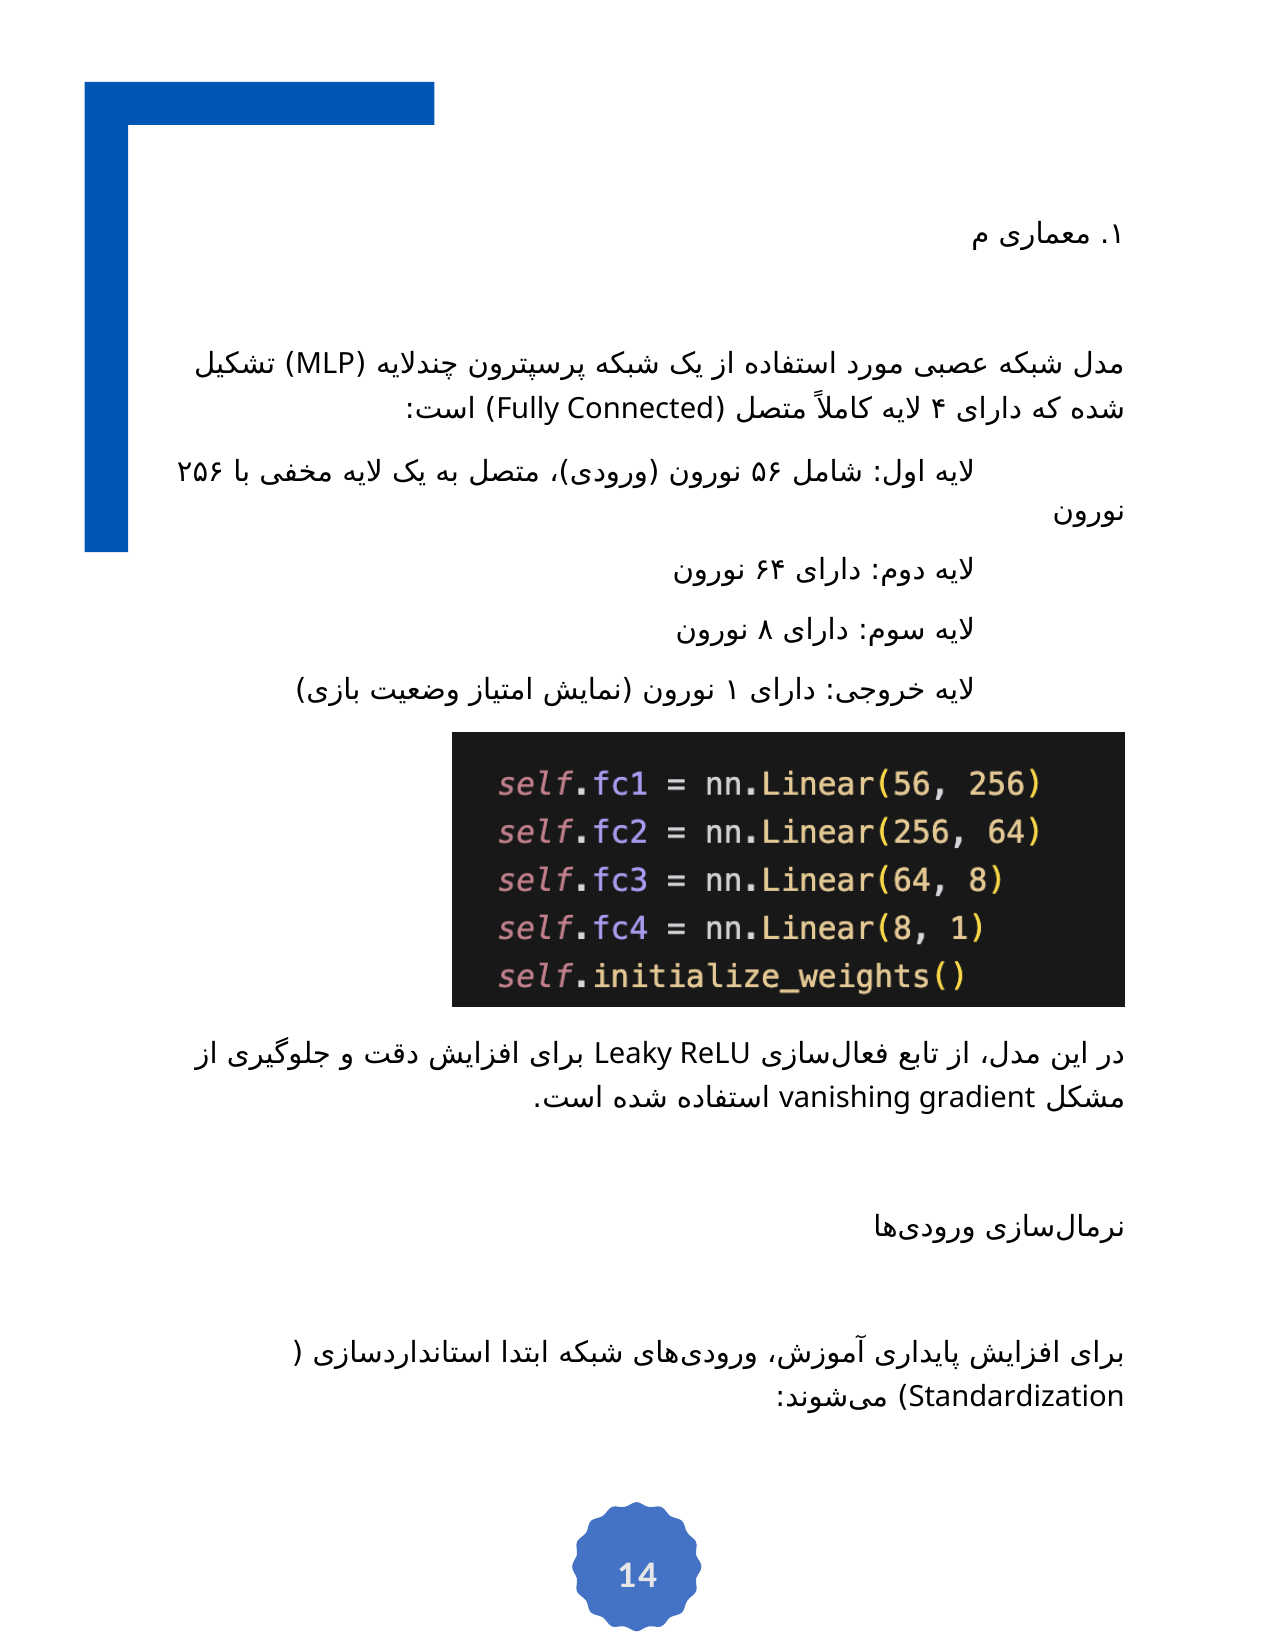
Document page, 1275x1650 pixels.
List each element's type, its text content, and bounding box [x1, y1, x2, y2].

text ۱. معماری م [150, 216, 1125, 250]
text لایه دوم: دارای ۶۴ نورون [150, 553, 1125, 587]
text لایه سوم: دارای ۸ نورون [150, 612, 1125, 646]
picture [452, 732, 1125, 1007]
text لایه اول: شامل ۵۶ نورون (ورودی)، متصل به یک لایه مخفی با ۲۵۶ نورون [150, 454, 1125, 527]
text در این مدل، از تابع فعال‌سازی Leaky ReLU برای افزایش دقت و جلوگیری از مشکل vanishing gradient استفاده شده است. [150, 1032, 1125, 1116]
text نرمال‌سازی ورودی‌ها [150, 1209, 1125, 1243]
text مدل شبکه عصبی مورد استفاده از یک شبکه پرسپترون چندلایه (MLP) تشکیل شده که دارای ۴ لایه کاملاً متصل (Fully Connected) است: [150, 343, 1125, 427]
text لایه خروجی: دارای ۱ نورون (نمایش امتیاز وضعیت بازی) [150, 672, 1125, 706]
text برای افزایش پایداری آموزش، ورودی‌های شبکه ابتدا استانداردسازی (Standardization) می‌شوند: [150, 1336, 1125, 1415]
